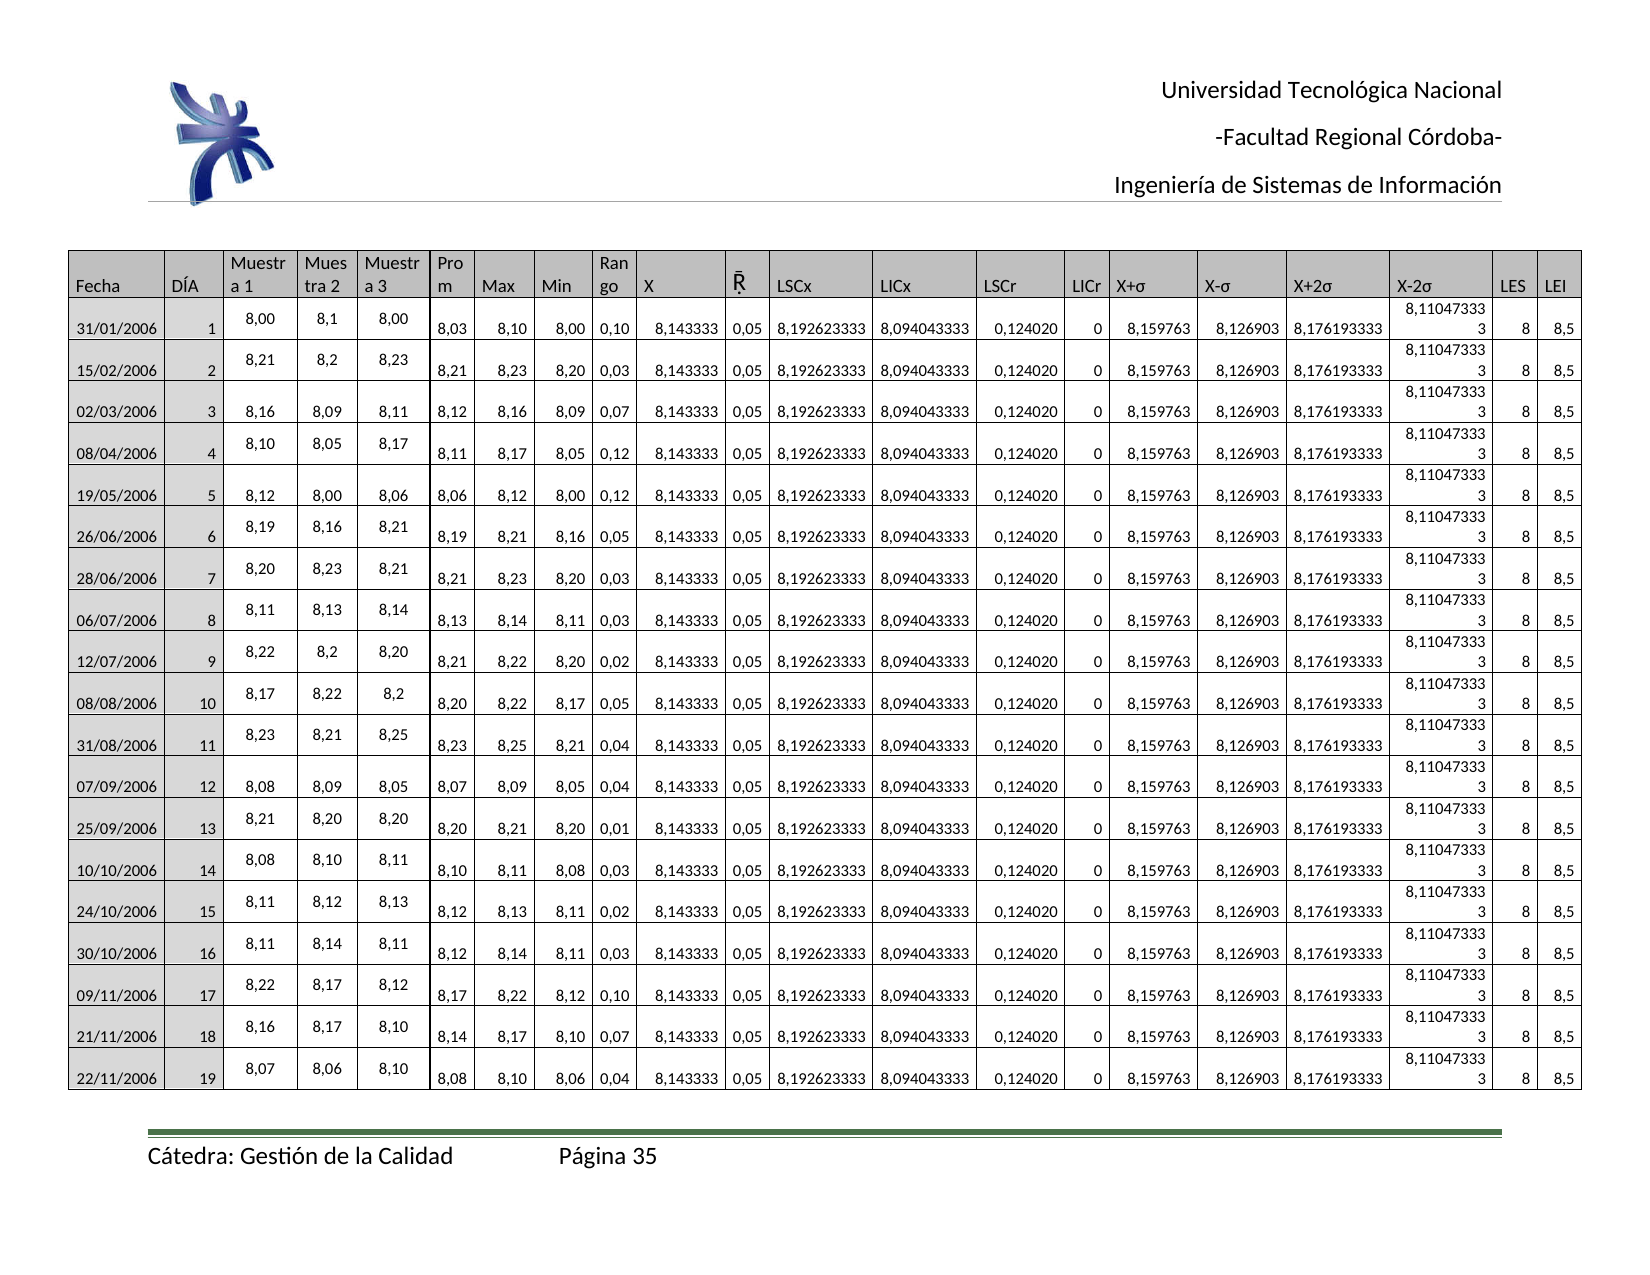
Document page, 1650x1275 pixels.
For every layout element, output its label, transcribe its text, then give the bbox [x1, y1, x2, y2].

table_cell 0,12 [593, 465, 636, 505]
table_cell 8,19 [224, 506, 297, 547]
table_cell 8,20 [535, 798, 592, 838]
table_cell 8,20 [535, 340, 592, 380]
table_cell 8,192623333 [770, 840, 872, 880]
table_cell 8,08 [431, 1048, 474, 1088]
table_cell 8,16 [224, 381, 297, 422]
table_cell 8 [1493, 881, 1537, 922]
table_cell 8,00 [298, 465, 357, 505]
table_cell 8,192623333 [770, 340, 872, 380]
table_cell 0,05 [726, 798, 769, 838]
table_cell 8,094043333 [873, 1048, 976, 1088]
table_cell 0,07 [593, 1006, 636, 1047]
table_cell 0,02 [593, 631, 636, 672]
table_cell 8,11 [535, 590, 592, 630]
table_cell 8,05 [535, 756, 592, 797]
table_cell 8,21 [431, 548, 474, 588]
table_cell 8,23 [358, 340, 429, 380]
table_cell 0 [1065, 715, 1109, 755]
table_cell 8,12 [431, 381, 474, 422]
table_cell 8,22 [224, 631, 297, 672]
table_cell 8,22 [224, 965, 297, 1005]
table_cell 8 [1493, 340, 1537, 380]
table_cell 8,11 [224, 881, 297, 922]
table_cell 8,110473333 [1390, 423, 1492, 463]
table_cell 0 [1065, 506, 1109, 547]
table_cell 8,110473333 [1390, 965, 1492, 1005]
table_cell 8,21 [535, 715, 592, 755]
table_cell 8 [1493, 923, 1537, 963]
table_cell 8,110473333 [1390, 1006, 1492, 1047]
table_cell 8,21 [358, 548, 429, 588]
table_cell 8,094043333 [873, 298, 976, 338]
table_cell 8,094043333 [873, 756, 976, 797]
table_cell 8,17 [224, 673, 297, 713]
table_cell 0,03 [593, 590, 636, 630]
table_cell 8,192623333 [770, 423, 872, 463]
table_cell 8,126903 [1198, 715, 1286, 755]
table_cell 0,124020 [977, 840, 1064, 880]
table_cell 0,124020 [977, 673, 1064, 713]
table_cell 8,176193333 [1287, 756, 1389, 797]
table_cell 8,00 [535, 298, 592, 338]
table_cell 8,159763 [1110, 881, 1197, 922]
table_cell 0,03 [593, 548, 636, 588]
table_cell 0 [1065, 1006, 1109, 1047]
table_cell 0,124020 [977, 965, 1064, 1005]
table_cell 8,5 [1538, 506, 1581, 547]
table_cell 8,192623333 [770, 715, 872, 755]
table_cell 3 [165, 381, 223, 422]
table_cell 8,23 [224, 715, 297, 755]
table_cell 8,21 [224, 798, 297, 838]
table_cell 8 [1493, 1048, 1537, 1088]
table_cell 0,05 [726, 965, 769, 1005]
table_cell 8,159763 [1110, 840, 1197, 880]
table_cell 8,126903 [1198, 548, 1286, 588]
table_cell 8,22 [298, 673, 357, 713]
table_cell 0,124020 [977, 340, 1064, 380]
table_cell 0,05 [726, 548, 769, 588]
table_cell 8,5 [1538, 673, 1581, 713]
table_header Muestra 2 [298, 251, 357, 297]
table_cell 8 [1493, 798, 1537, 838]
table_cell 8,21 [298, 715, 357, 755]
table_cell 8,176193333 [1287, 465, 1389, 505]
table_cell 8,22 [475, 965, 534, 1005]
table_cell 8,094043333 [873, 506, 976, 547]
table_cell 0 [1065, 756, 1109, 797]
table_cell 8,094043333 [873, 590, 976, 630]
table_cell 8,094043333 [873, 965, 976, 1005]
table_cell 8,11 [358, 923, 429, 963]
table_cell 0,02 [593, 881, 636, 922]
table_cell 0,05 [593, 673, 636, 713]
table_cell 08/08/2006 [69, 673, 164, 713]
table_cell 8,14 [298, 923, 357, 963]
table_cell 8,5 [1538, 423, 1581, 463]
table_cell 8,11 [358, 381, 429, 422]
table_cell 8,16 [298, 506, 357, 547]
table_cell 8,159763 [1110, 381, 1197, 422]
table_cell 10/10/2006 [69, 840, 164, 880]
table_cell 0 [1065, 798, 1109, 838]
table_cell 8,110473333 [1390, 840, 1492, 880]
table_cell 8 [1493, 715, 1537, 755]
table_cell 8,12 [298, 881, 357, 922]
table_cell 8,05 [535, 423, 592, 463]
table_cell 8,00 [224, 298, 297, 338]
table_cell 0,05 [726, 340, 769, 380]
table_cell 8 [1493, 548, 1537, 588]
table_cell 8,5 [1538, 381, 1581, 422]
table_cell 8,126903 [1198, 423, 1286, 463]
table_cell 8,17 [298, 965, 357, 1005]
table_cell 8,126903 [1198, 840, 1286, 880]
table_cell 8,17 [475, 1006, 534, 1047]
table_cell 0,124020 [977, 298, 1064, 338]
table_cell 8,11 [535, 881, 592, 922]
table_cell 8,2 [298, 340, 357, 380]
table_header LES [1493, 251, 1537, 297]
table_cell 8,08 [224, 756, 297, 797]
table_cell 8,143333 [637, 840, 725, 880]
table_cell 8,126903 [1198, 881, 1286, 922]
table_cell 8,2 [298, 631, 357, 672]
table_cell 10 [165, 673, 223, 713]
table_cell 8,11 [475, 840, 534, 880]
table_cell 8,126903 [1198, 1048, 1286, 1088]
table_cell 8,08 [535, 840, 592, 880]
table_cell 8,094043333 [873, 548, 976, 588]
table_cell 8,22 [475, 673, 534, 713]
table_cell 8,094043333 [873, 798, 976, 838]
table_cell 0 [1065, 548, 1109, 588]
table_cell 8,5 [1538, 798, 1581, 838]
table_cell 8,5 [1538, 465, 1581, 505]
table_cell 8,192623333 [770, 965, 872, 1005]
table_cell 8,159763 [1110, 798, 1197, 838]
table_cell 0,04 [593, 715, 636, 755]
table_header DÍA [165, 251, 223, 297]
table_cell 25/09/2006 [69, 798, 164, 838]
table_cell 8,110473333 [1390, 465, 1492, 505]
table_cell 8,110473333 [1390, 340, 1492, 380]
table_cell 8,126903 [1198, 381, 1286, 422]
table_cell 22/11/2006 [69, 1048, 164, 1088]
table_cell 8,143333 [637, 1048, 725, 1088]
table_cell 8,5 [1538, 1006, 1581, 1047]
table_cell 8,126903 [1198, 631, 1286, 672]
table_cell 0,05 [726, 715, 769, 755]
table_cell 8,11 [224, 590, 297, 630]
table_cell 0,10 [593, 965, 636, 1005]
table_cell 8,192623333 [770, 673, 872, 713]
table_cell 8,159763 [1110, 673, 1197, 713]
table_cell 0,05 [726, 840, 769, 880]
table_cell 0,04 [593, 1048, 636, 1088]
table_cell 8,10 [535, 1006, 592, 1047]
table_cell 8 [1493, 840, 1537, 880]
table_cell 8,1 [298, 298, 357, 338]
table_cell 8,192623333 [770, 298, 872, 338]
table_cell 8,176193333 [1287, 1048, 1389, 1088]
table_cell 8,06 [431, 465, 474, 505]
table_cell 8,110473333 [1390, 590, 1492, 630]
table_cell 8,143333 [637, 1006, 725, 1047]
table_cell 8,176193333 [1287, 298, 1389, 338]
table_cell 0,124020 [977, 798, 1064, 838]
table_cell 8,06 [298, 1048, 357, 1088]
table_cell 0,03 [593, 340, 636, 380]
picture [168, 202, 276, 208]
table_cell 8,094043333 [873, 340, 976, 380]
table_cell 0,124020 [977, 465, 1064, 505]
table_cell 8,192623333 [770, 798, 872, 838]
table_cell 0 [1065, 340, 1109, 380]
table_cell 0,05 [726, 506, 769, 547]
table_cell 31/01/2006 [69, 298, 164, 338]
table_cell 8,10 [475, 298, 534, 338]
table_cell 8,110473333 [1390, 506, 1492, 547]
table_cell 0,03 [593, 923, 636, 963]
table_cell 8,143333 [637, 965, 725, 1005]
table_cell 0 [1065, 1048, 1109, 1088]
table_cell 8,159763 [1110, 298, 1197, 338]
table_cell 8,126903 [1198, 798, 1286, 838]
table_cell 0,124020 [977, 590, 1064, 630]
table_cell 8,192623333 [770, 465, 872, 505]
table_cell 17 [165, 965, 223, 1005]
table_cell 28/06/2006 [69, 548, 164, 588]
table_cell 8,11 [431, 423, 474, 463]
table_cell 08/04/2006 [69, 423, 164, 463]
table_cell 09/11/2006 [69, 965, 164, 1005]
table_cell 8,13 [475, 881, 534, 922]
table_cell 8,126903 [1198, 506, 1286, 547]
table_cell 8,192623333 [770, 381, 872, 422]
table_cell 8,16 [475, 381, 534, 422]
table_cell 8,5 [1538, 590, 1581, 630]
table_cell 8,5 [1538, 631, 1581, 672]
table_cell 8,5 [1538, 756, 1581, 797]
table_cell 8,03 [431, 298, 474, 338]
table_cell 8,17 [431, 965, 474, 1005]
table_cell 30/10/2006 [69, 923, 164, 963]
table_cell 0,12 [593, 423, 636, 463]
table_cell 8,192623333 [770, 548, 872, 588]
table_cell 19 [165, 1048, 223, 1088]
table_cell 8,5 [1538, 1048, 1581, 1088]
table_header LICr [1065, 251, 1109, 297]
table_cell 8 [1493, 631, 1537, 672]
table_cell 8,13 [358, 881, 429, 922]
table_cell 8,176193333 [1287, 1006, 1389, 1047]
table_cell 8,16 [535, 506, 592, 547]
table_cell 8,143333 [637, 340, 725, 380]
table_cell 8,159763 [1110, 423, 1197, 463]
table_cell 8 [1493, 381, 1537, 422]
table_cell 8,143333 [637, 798, 725, 838]
table_header LSCx [770, 251, 872, 297]
table_cell 8,20 [358, 631, 429, 672]
table_cell 8,159763 [1110, 923, 1197, 963]
table_cell 8,143333 [637, 756, 725, 797]
table_cell 8,10 [358, 1006, 429, 1047]
table_cell 8,159763 [1110, 965, 1197, 1005]
table_cell 8,094043333 [873, 381, 976, 422]
table_header LICx [873, 251, 976, 297]
table_cell 0,07 [593, 381, 636, 422]
table_cell 8,06 [535, 1048, 592, 1088]
table_cell 31/08/2006 [69, 715, 164, 755]
table_cell 14 [165, 840, 223, 880]
table_cell 0 [1065, 465, 1109, 505]
table_cell 0,05 [726, 923, 769, 963]
table_cell 8,176193333 [1287, 381, 1389, 422]
table_cell 8,176193333 [1287, 715, 1389, 755]
table_cell 0,124020 [977, 923, 1064, 963]
table_header LSCr [977, 251, 1064, 297]
table_cell 8,22 [475, 631, 534, 672]
table_cell 8,21 [224, 340, 297, 380]
table_cell 12/07/2006 [69, 631, 164, 672]
table_cell 8 [1493, 506, 1537, 547]
table_cell 0,05 [726, 298, 769, 338]
table_cell 8,12 [358, 965, 429, 1005]
table_cell 8,5 [1538, 298, 1581, 338]
table_cell 8,126903 [1198, 590, 1286, 630]
table_cell 8,159763 [1110, 506, 1197, 547]
table_cell 8,192623333 [770, 756, 872, 797]
table_cell 8,20 [431, 673, 474, 713]
picture [168, 80, 276, 201]
table_cell 8,094043333 [873, 881, 976, 922]
table_cell 0,124020 [977, 881, 1064, 922]
table_cell 0,01 [593, 798, 636, 838]
table_cell 0,124020 [977, 715, 1064, 755]
table_cell 8,21 [475, 798, 534, 838]
table_cell 8,094043333 [873, 423, 976, 463]
table_cell 1 [165, 298, 223, 338]
table_cell 8,21 [475, 506, 534, 547]
table_cell 8,13 [298, 590, 357, 630]
table_cell 8,14 [358, 590, 429, 630]
table_cell 8,20 [358, 798, 429, 838]
table_cell 8,20 [224, 548, 297, 588]
table_cell 8,5 [1538, 548, 1581, 588]
table_header X-σ [1198, 251, 1286, 297]
table_cell 8,16 [224, 1006, 297, 1047]
table_cell 9 [165, 631, 223, 672]
table_cell 02/03/2006 [69, 381, 164, 422]
table_cell 8,192623333 [770, 923, 872, 963]
table_cell 8,09 [535, 381, 592, 422]
table_cell 8 [1493, 965, 1537, 1005]
table_cell 8,10 [431, 840, 474, 880]
table_cell 8,5 [1538, 881, 1581, 922]
table_cell 8,094043333 [873, 923, 976, 963]
table_cell 8,21 [431, 340, 474, 380]
table_cell 8,23 [431, 715, 474, 755]
table_cell 8,126903 [1198, 340, 1286, 380]
table_cell 7 [165, 548, 223, 588]
table_header Fecha [69, 251, 164, 297]
table_cell 8,00 [535, 465, 592, 505]
table_cell 8,159763 [1110, 1006, 1197, 1047]
table_cell 8,143333 [637, 590, 725, 630]
table_cell 8,176193333 [1287, 548, 1389, 588]
table_cell 0 [1065, 923, 1109, 963]
table_cell 0,124020 [977, 381, 1064, 422]
table_cell 8,11 [535, 923, 592, 963]
table_cell 12 [165, 756, 223, 797]
table_cell 8,09 [298, 756, 357, 797]
table_cell 8,094043333 [873, 673, 976, 713]
table_cell 8,08 [224, 840, 297, 880]
table_cell 0,124020 [977, 506, 1064, 547]
table_cell 8,23 [298, 548, 357, 588]
table_cell 21/11/2006 [69, 1006, 164, 1047]
table_cell 8,21 [358, 506, 429, 547]
table_cell 8,176193333 [1287, 965, 1389, 1005]
table_header Max [475, 251, 534, 297]
table_cell 8,5 [1538, 923, 1581, 963]
table_cell 8,176193333 [1287, 423, 1389, 463]
table_cell 8,110473333 [1390, 798, 1492, 838]
table_cell 8,10 [475, 1048, 534, 1088]
table_cell 8,192623333 [770, 506, 872, 547]
table_cell 8,176193333 [1287, 590, 1389, 630]
table_cell 8,12 [431, 881, 474, 922]
table_cell 8,5 [1538, 715, 1581, 755]
table_cell 5 [165, 465, 223, 505]
table_cell 8 [1493, 423, 1537, 463]
table_cell 8 [1493, 756, 1537, 797]
table_cell 8,10 [358, 1048, 429, 1088]
table_cell 16 [165, 923, 223, 963]
table_cell 8,126903 [1198, 1006, 1286, 1047]
table_cell 8 [1493, 465, 1537, 505]
table_cell 0,10 [593, 298, 636, 338]
table_cell 8 [1493, 1006, 1537, 1047]
table_cell 8 [165, 590, 223, 630]
table_cell 8,126903 [1198, 298, 1286, 338]
table_cell 8,5 [1538, 965, 1581, 1005]
table_cell 0,05 [726, 1048, 769, 1088]
table_cell 0,05 [726, 381, 769, 422]
table_cell 8 [1493, 298, 1537, 338]
table_cell 0,124020 [977, 423, 1064, 463]
table_cell 0 [1065, 965, 1109, 1005]
table_cell 8,126903 [1198, 673, 1286, 713]
table_cell 8 [1493, 673, 1537, 713]
table_cell 8,05 [358, 756, 429, 797]
table_cell 8,143333 [637, 423, 725, 463]
table_cell 8,07 [431, 756, 474, 797]
table_cell 8,176193333 [1287, 881, 1389, 922]
table_cell 8,2 [358, 673, 429, 713]
table_cell 8,11 [358, 840, 429, 880]
table_cell 8,21 [431, 631, 474, 672]
table_cell 8,25 [475, 715, 534, 755]
table_cell 8,159763 [1110, 340, 1197, 380]
table_cell 07/09/2006 [69, 756, 164, 797]
table_cell 8,126903 [1198, 965, 1286, 1005]
table_cell 8,192623333 [770, 1048, 872, 1088]
table_cell 8,23 [475, 340, 534, 380]
table_cell 0 [1065, 673, 1109, 713]
table_cell 8,176193333 [1287, 673, 1389, 713]
table_cell 18 [165, 1006, 223, 1047]
table_cell 2 [165, 340, 223, 380]
table_cell 8,12 [535, 965, 592, 1005]
table_cell 8,176193333 [1287, 798, 1389, 838]
table_cell 8,00 [358, 298, 429, 338]
table_cell 8,176193333 [1287, 340, 1389, 380]
table_cell 0 [1065, 298, 1109, 338]
table_cell 8,094043333 [873, 715, 976, 755]
table_cell 8,192623333 [770, 881, 872, 922]
table_cell 8,17 [298, 1006, 357, 1047]
table_cell 0,124020 [977, 1006, 1064, 1047]
table_cell 0,05 [726, 1006, 769, 1047]
table_cell 8,09 [298, 381, 357, 422]
table_cell 0,05 [726, 590, 769, 630]
table_cell 8,143333 [637, 631, 725, 672]
table_cell 8,159763 [1110, 465, 1197, 505]
table_cell 8,14 [475, 590, 534, 630]
table_cell 8,14 [431, 1006, 474, 1047]
table_cell 8,176193333 [1287, 506, 1389, 547]
table_cell 0 [1065, 881, 1109, 922]
table_cell 0,05 [726, 756, 769, 797]
table_cell 8 [1493, 590, 1537, 630]
table_cell 8,12 [475, 465, 534, 505]
table_cell 8,20 [535, 548, 592, 588]
table_cell 26/06/2006 [69, 506, 164, 547]
table_header Ṝ [726, 251, 769, 297]
table_cell 8,13 [431, 590, 474, 630]
table_cell 8,192623333 [770, 1006, 872, 1047]
table_cell 0 [1065, 631, 1109, 672]
table_cell 0,03 [593, 840, 636, 880]
table_cell 8,143333 [637, 715, 725, 755]
table_cell 8,110473333 [1390, 756, 1492, 797]
table_cell 8,159763 [1110, 548, 1197, 588]
table_cell 8,143333 [637, 923, 725, 963]
table_cell 8,06 [358, 465, 429, 505]
table_cell 8,110473333 [1390, 881, 1492, 922]
table_cell 0,05 [726, 631, 769, 672]
table_cell 8,176193333 [1287, 923, 1389, 963]
table_cell 0,05 [726, 673, 769, 713]
table_cell 8,159763 [1110, 715, 1197, 755]
table_cell 8,17 [358, 423, 429, 463]
table_header X [637, 251, 725, 297]
table_cell 8,5 [1538, 840, 1581, 880]
table_cell 0,05 [593, 506, 636, 547]
table_cell 0,124020 [977, 631, 1064, 672]
table_cell 8,12 [224, 465, 297, 505]
table_cell 8,10 [298, 840, 357, 880]
table_cell 8,12 [431, 923, 474, 963]
table_cell 0 [1065, 381, 1109, 422]
table_cell 0 [1065, 590, 1109, 630]
table_cell 8,094043333 [873, 840, 976, 880]
table_cell 4 [165, 423, 223, 463]
table_cell 8,17 [475, 423, 534, 463]
table_cell 0,05 [726, 881, 769, 922]
table_cell 8,143333 [637, 298, 725, 338]
table_cell 8,143333 [637, 465, 725, 505]
table_cell 8,110473333 [1390, 548, 1492, 588]
table_cell 8,110473333 [1390, 673, 1492, 713]
table_cell 11 [165, 715, 223, 755]
table_cell 8,126903 [1198, 465, 1286, 505]
table_cell 0,124020 [977, 1048, 1064, 1088]
table_header Muestra 3 [358, 251, 429, 297]
table_cell 8,110473333 [1390, 1048, 1492, 1088]
table_cell 8,143333 [637, 548, 725, 588]
table_cell 8,094043333 [873, 631, 976, 672]
table_cell 6 [165, 506, 223, 547]
table_header LEI [1538, 251, 1581, 297]
table_cell 8,176193333 [1287, 631, 1389, 672]
table_cell 8,25 [358, 715, 429, 755]
table_cell 8,110473333 [1390, 923, 1492, 963]
table_header Muestra 1 [224, 251, 297, 297]
table_cell 8,23 [475, 548, 534, 588]
table_cell 15 [165, 881, 223, 922]
table_cell 8,110473333 [1390, 381, 1492, 422]
table_cell 0,04 [593, 756, 636, 797]
table_cell 0,05 [726, 465, 769, 505]
table_cell 8,094043333 [873, 1006, 976, 1047]
table_cell 8,126903 [1198, 756, 1286, 797]
table_cell 8,17 [535, 673, 592, 713]
table_cell 8,110473333 [1390, 298, 1492, 338]
table_header X-2σ [1390, 251, 1492, 297]
table_cell 8,07 [224, 1048, 297, 1088]
table_cell 8,19 [431, 506, 474, 547]
table_cell 8,20 [535, 631, 592, 672]
table_cell 24/10/2006 [69, 881, 164, 922]
table_cell 8,126903 [1198, 923, 1286, 963]
table_cell 8,11 [224, 923, 297, 963]
table_cell 0,124020 [977, 548, 1064, 588]
table_cell 8,143333 [637, 881, 725, 922]
table_cell 8,110473333 [1390, 715, 1492, 755]
table_cell 8,09 [475, 756, 534, 797]
table_cell 8,10 [224, 423, 297, 463]
table_cell 8,5 [1538, 340, 1581, 380]
table_cell 8,143333 [637, 506, 725, 547]
table_cell 8,143333 [637, 673, 725, 713]
table_header Min [535, 251, 592, 297]
table_cell 8,159763 [1110, 631, 1197, 672]
table_cell 0,05 [726, 423, 769, 463]
table_cell 8,192623333 [770, 590, 872, 630]
table_cell 8,176193333 [1287, 840, 1389, 880]
table_header X+σ [1110, 251, 1197, 297]
table_cell 0 [1065, 423, 1109, 463]
table_cell 8,159763 [1110, 590, 1197, 630]
table_header X+2σ [1287, 251, 1389, 297]
table_cell 8,20 [431, 798, 474, 838]
table_cell 8,159763 [1110, 756, 1197, 797]
table_cell 8,110473333 [1390, 631, 1492, 672]
table_cell 0 [1065, 840, 1109, 880]
table_cell 8,159763 [1110, 1048, 1197, 1088]
table_cell 8,14 [475, 923, 534, 963]
table_header Rango [593, 251, 636, 297]
table_cell 8,05 [298, 423, 357, 463]
table_cell 8,192623333 [770, 631, 872, 672]
table_cell 15/02/2006 [69, 340, 164, 380]
table_cell 8,20 [298, 798, 357, 838]
table_cell 8,094043333 [873, 465, 976, 505]
table_header Prom [431, 251, 474, 297]
table_cell 8,143333 [637, 381, 725, 422]
table_cell 06/07/2006 [69, 590, 164, 630]
table_cell 19/05/2006 [69, 465, 164, 505]
table_cell 0,124020 [977, 756, 1064, 797]
table_cell 13 [165, 798, 223, 838]
